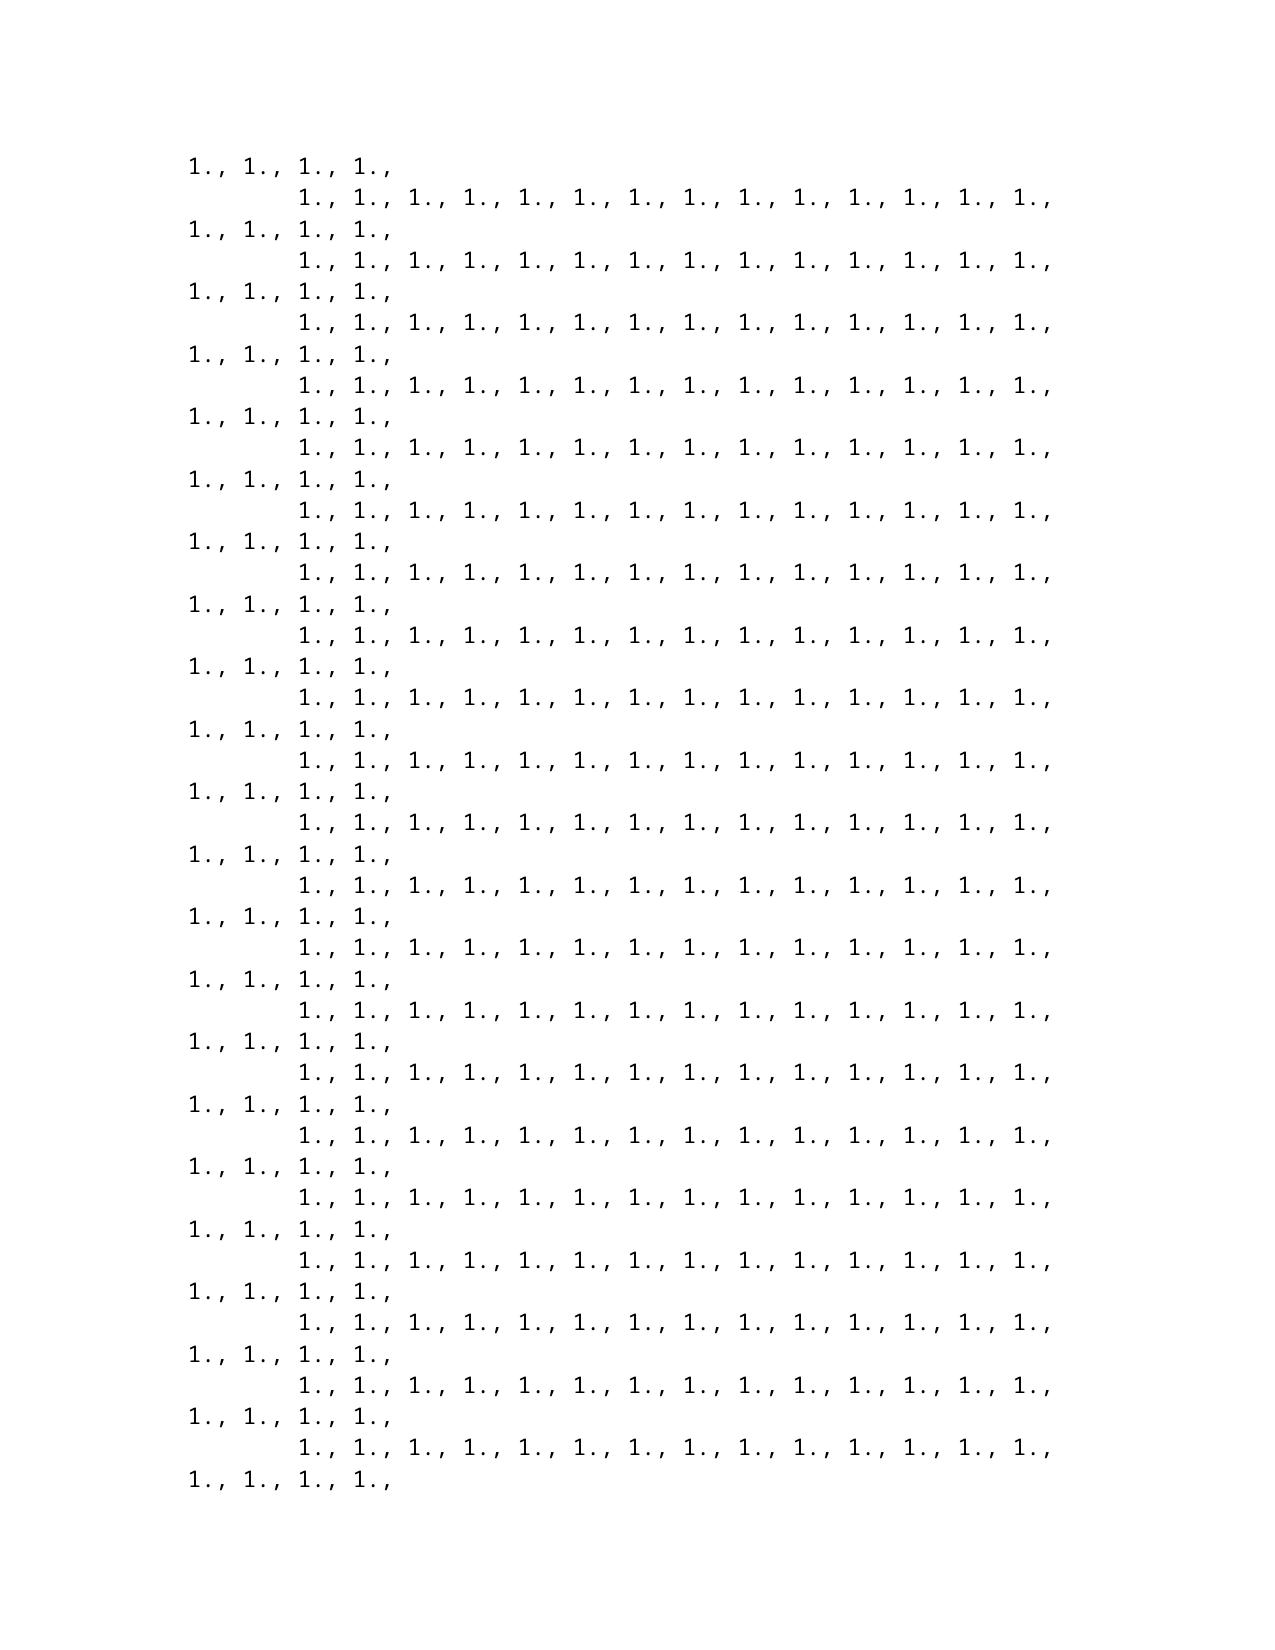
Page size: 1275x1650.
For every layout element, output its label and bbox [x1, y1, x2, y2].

text [187, 150, 1087, 1494]
